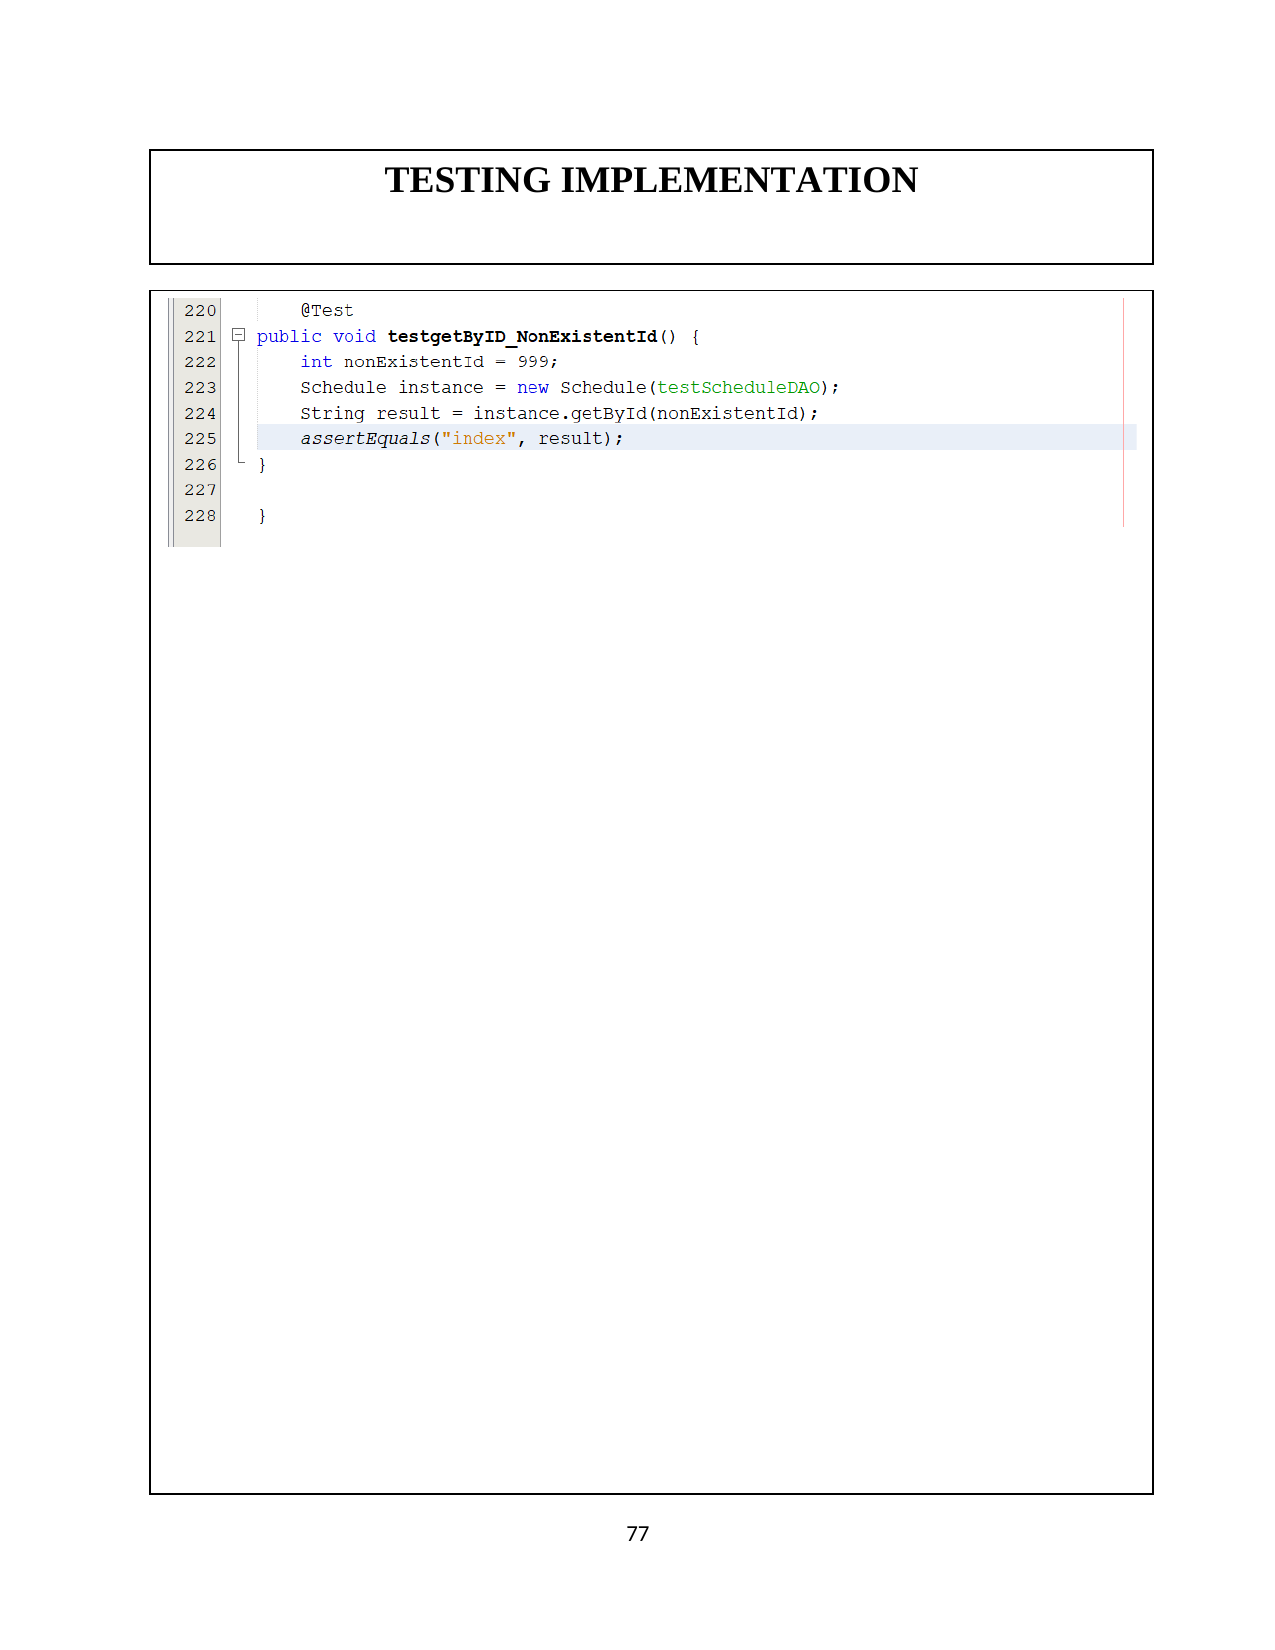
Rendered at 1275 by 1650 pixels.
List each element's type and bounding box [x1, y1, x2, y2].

picture [165, 298, 1137, 547]
